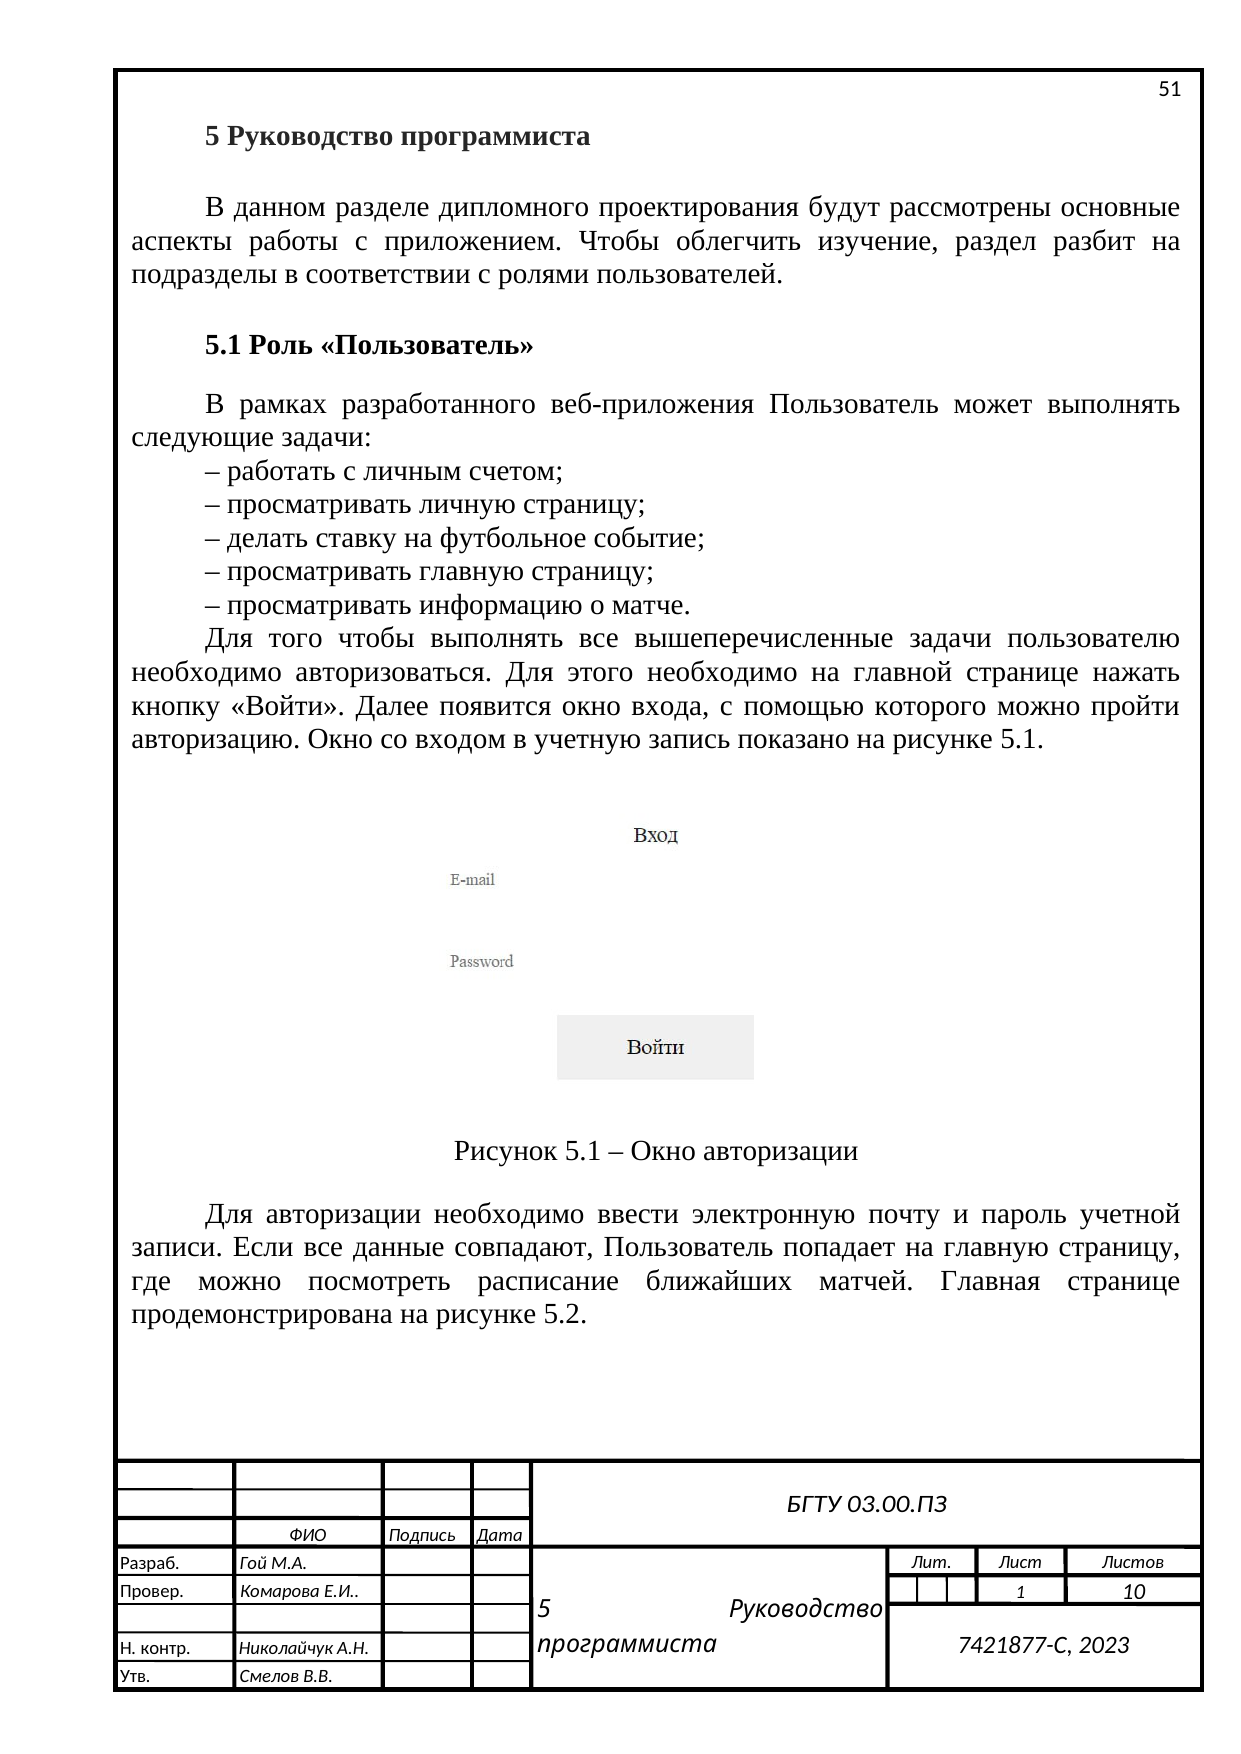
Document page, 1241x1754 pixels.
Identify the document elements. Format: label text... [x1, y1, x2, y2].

text Рисунок 5.1 – Окно авторизации [131, 1133, 1181, 1167]
text просматривать главную страницу; [131, 553, 1181, 587]
text Для авторизации необходимо ввести электронную почту и пароль учетной записи. Если все данные совпадают, Пользователь попадает на главную страницу, где можно посмотреть расписание ближайших матчей. Главная странице продемонстрирована на рисунке 5.2. [131, 1196, 1181, 1330]
text просматривать информацию о матче. [131, 587, 1181, 621]
text В данном разделе дипломного проектирования будут рассмотрены основные аспекты работы с приложением. Чтобы облегчить изучение, раздел разбит на подразделы в соответствии с ролями пользователей. [131, 189, 1181, 290]
text делать ставку на футбольное событие; [131, 520, 1181, 553]
picture [393, 783, 919, 1108]
text Для того чтобы выполнять все вышеперечисленные задачи пользователю необходимо авторизоваться. Для этого необходимо на главной странице нажать кнопку «Войти». Далее появится окно входа, с помощью которого можно пройти авторизацию. Окно со входом в учетную запись показано на рисунке 5.1. [131, 621, 1181, 755]
text просматривать личную страницу; [131, 486, 1181, 520]
text работать с личным счетом; [131, 453, 1181, 486]
text 5 Руководство программиста [131, 118, 1181, 152]
text 5.1 Роль «Пользователь» [131, 327, 1181, 361]
text В рамках разработанного веб-приложения Пользователь может выполнять следующие задачи: [131, 386, 1181, 453]
